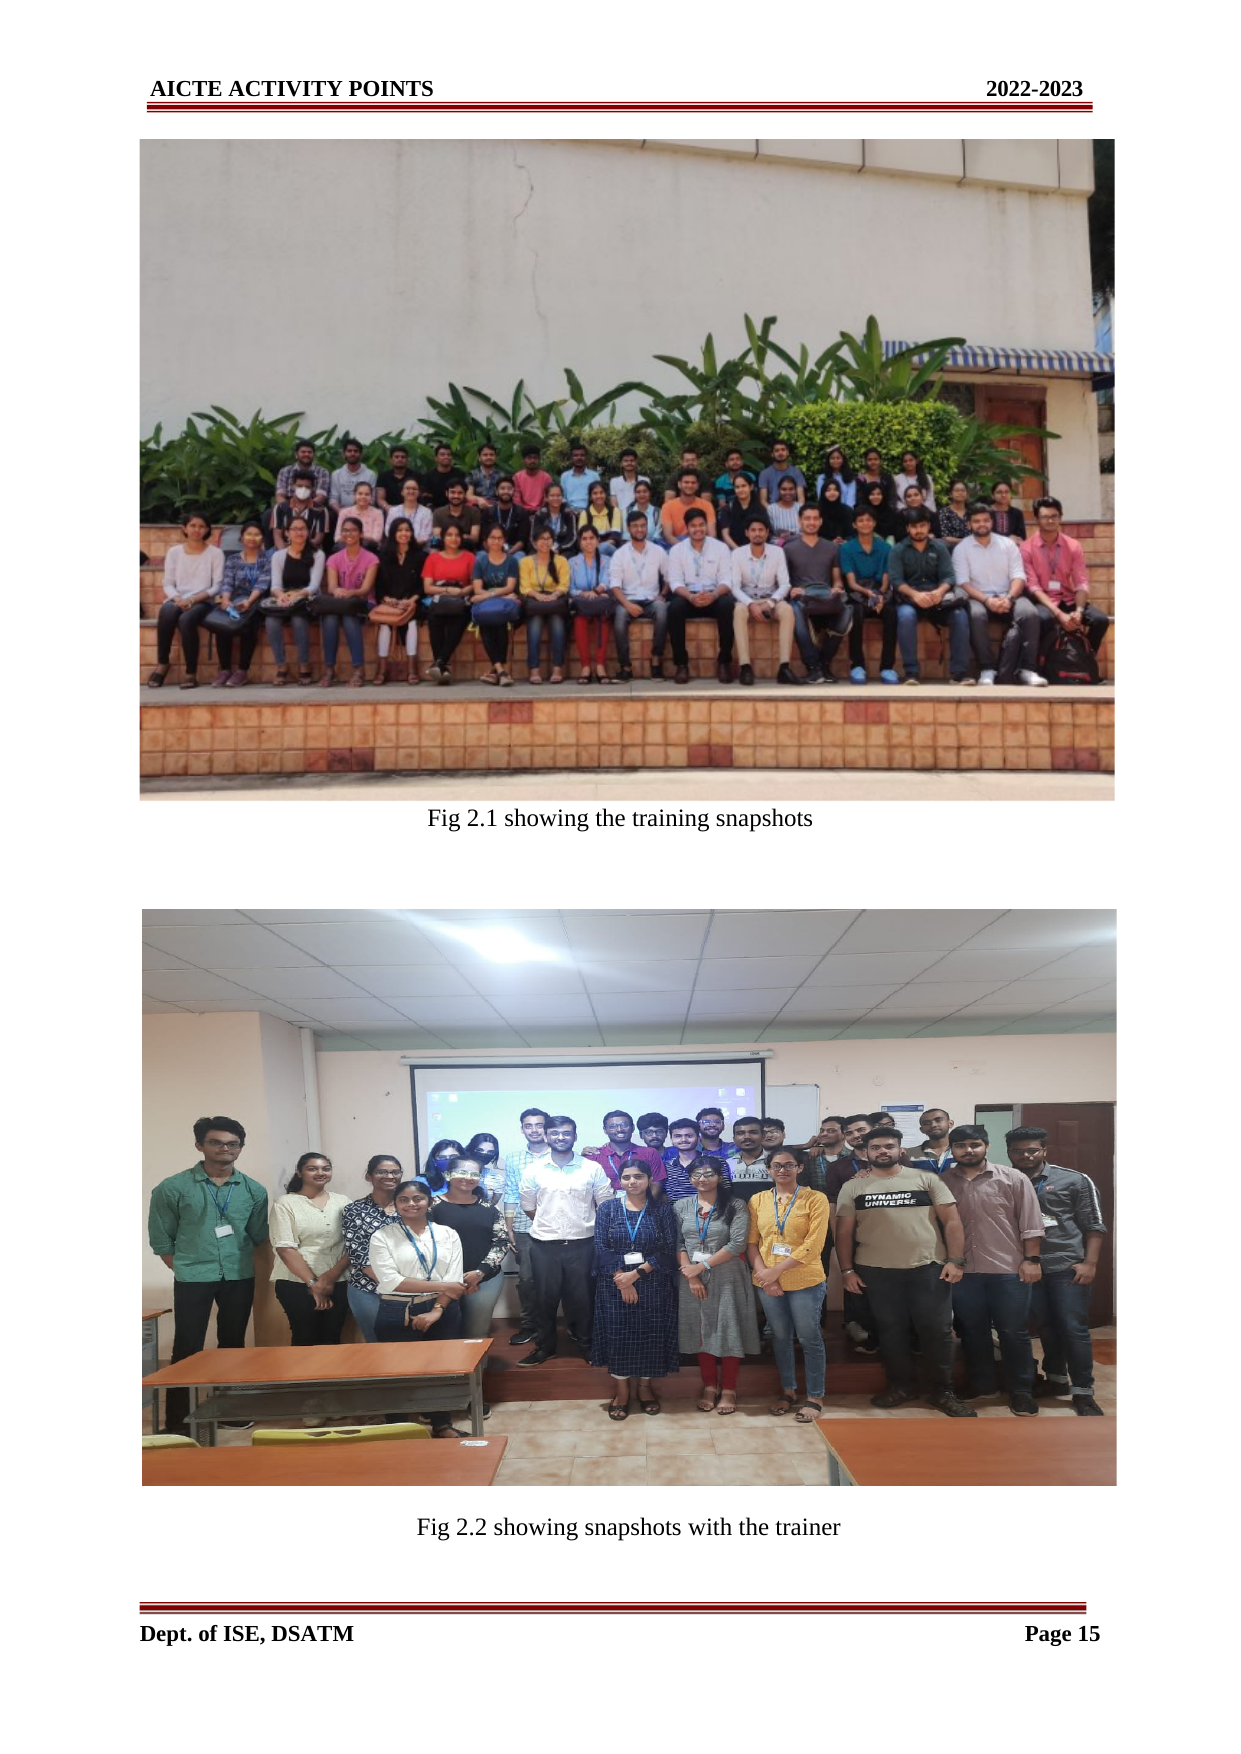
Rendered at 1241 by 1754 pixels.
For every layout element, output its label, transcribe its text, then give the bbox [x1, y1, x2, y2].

text Fig 2.2 showing snapshots with the trainer [139, 1512, 1117, 1541]
text Fig 2.1 showing the training snapshots [214, 803, 1117, 832]
picture [139, 139, 1115, 804]
picture [139, 908, 1117, 1486]
picture [139, 1602, 1087, 1616]
